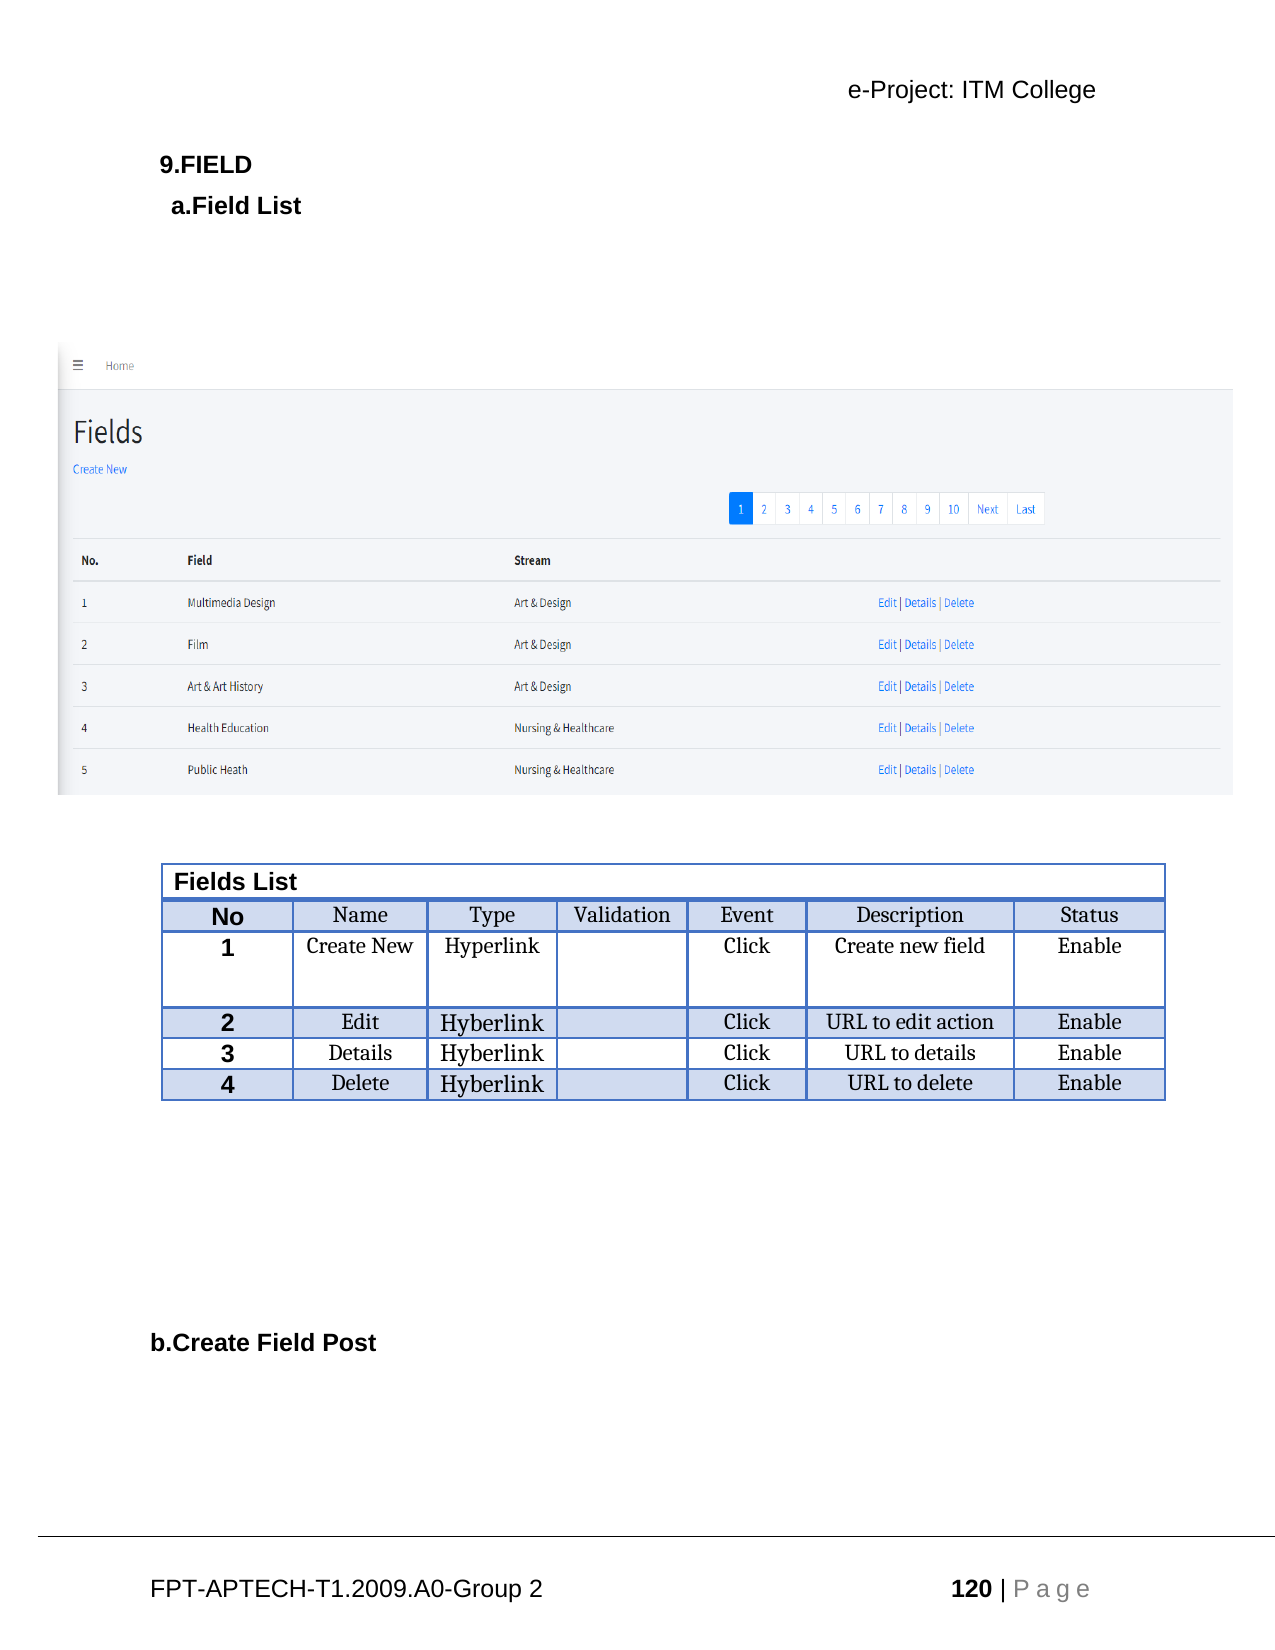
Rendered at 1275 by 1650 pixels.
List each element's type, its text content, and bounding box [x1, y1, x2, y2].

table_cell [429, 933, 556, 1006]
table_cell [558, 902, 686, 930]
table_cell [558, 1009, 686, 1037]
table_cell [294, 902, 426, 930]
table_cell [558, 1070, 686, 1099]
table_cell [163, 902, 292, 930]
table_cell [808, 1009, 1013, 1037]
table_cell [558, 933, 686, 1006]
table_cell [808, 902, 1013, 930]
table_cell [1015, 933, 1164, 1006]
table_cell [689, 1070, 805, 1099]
subtitle 9.Field [159, 150, 1125, 179]
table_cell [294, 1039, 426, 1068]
text a.Field List [150, 191, 1125, 220]
text b.Create Field Post [150, 1328, 1125, 1357]
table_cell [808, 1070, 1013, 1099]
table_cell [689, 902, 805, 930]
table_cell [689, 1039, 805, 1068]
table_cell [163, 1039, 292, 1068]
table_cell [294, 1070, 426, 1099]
picture [57, 342, 1233, 795]
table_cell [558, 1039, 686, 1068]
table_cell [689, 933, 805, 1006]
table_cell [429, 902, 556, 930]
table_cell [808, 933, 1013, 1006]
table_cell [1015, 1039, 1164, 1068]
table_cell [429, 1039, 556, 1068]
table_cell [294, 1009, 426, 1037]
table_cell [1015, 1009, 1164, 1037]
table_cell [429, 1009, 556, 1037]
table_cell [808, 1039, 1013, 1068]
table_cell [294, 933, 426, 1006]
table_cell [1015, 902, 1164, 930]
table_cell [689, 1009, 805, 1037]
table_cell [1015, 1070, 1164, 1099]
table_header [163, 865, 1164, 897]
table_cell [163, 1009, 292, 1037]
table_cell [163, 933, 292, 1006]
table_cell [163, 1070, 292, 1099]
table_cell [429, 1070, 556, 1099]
